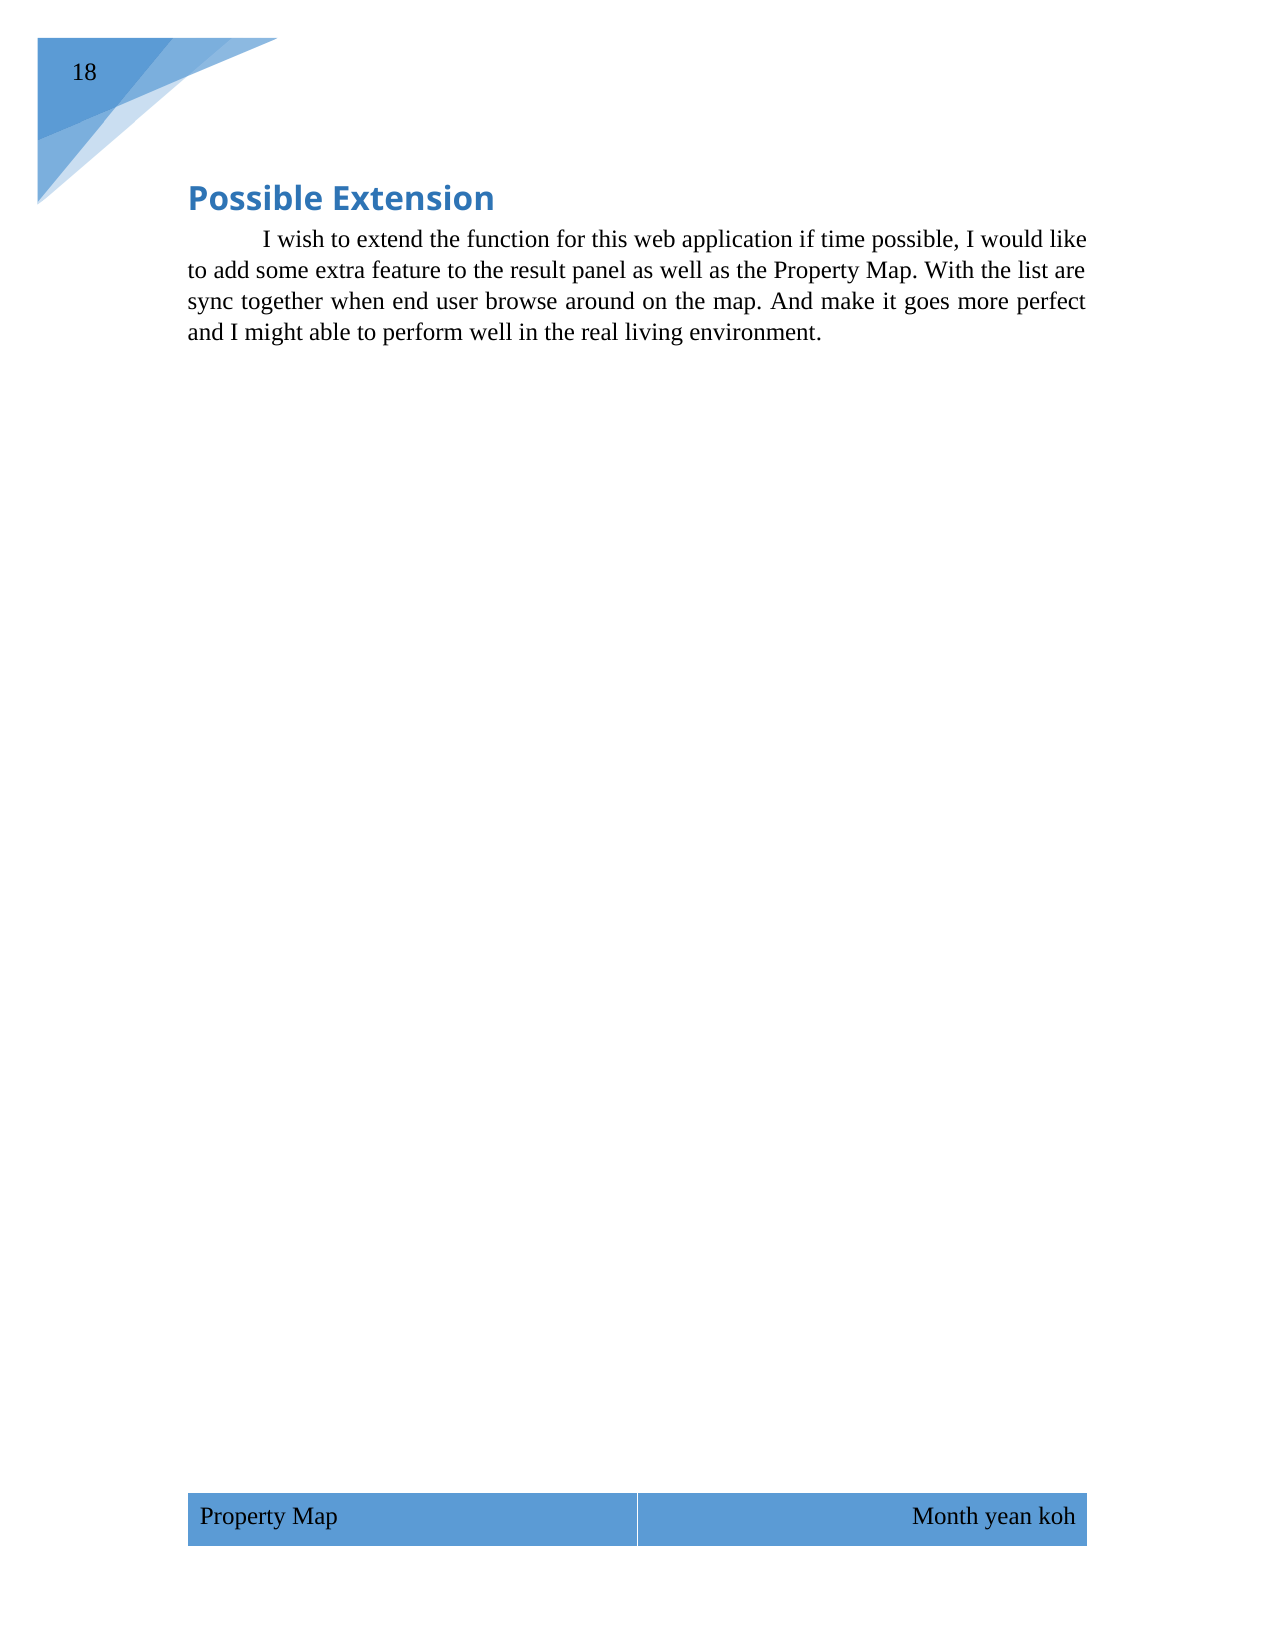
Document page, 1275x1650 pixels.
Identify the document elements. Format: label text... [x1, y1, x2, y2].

text I wish to extend the function for this web application if time possible, I would like to add some extra feature to the result panel as well as the Property Map. With the list are sync together when end user browse around on the map. And make it goes more perfect and I might able to perform well in the real living environment. [187, 224, 1087, 346]
subtitle Possible Extension [187, 175, 1087, 220]
picture [37, 37, 279, 206]
